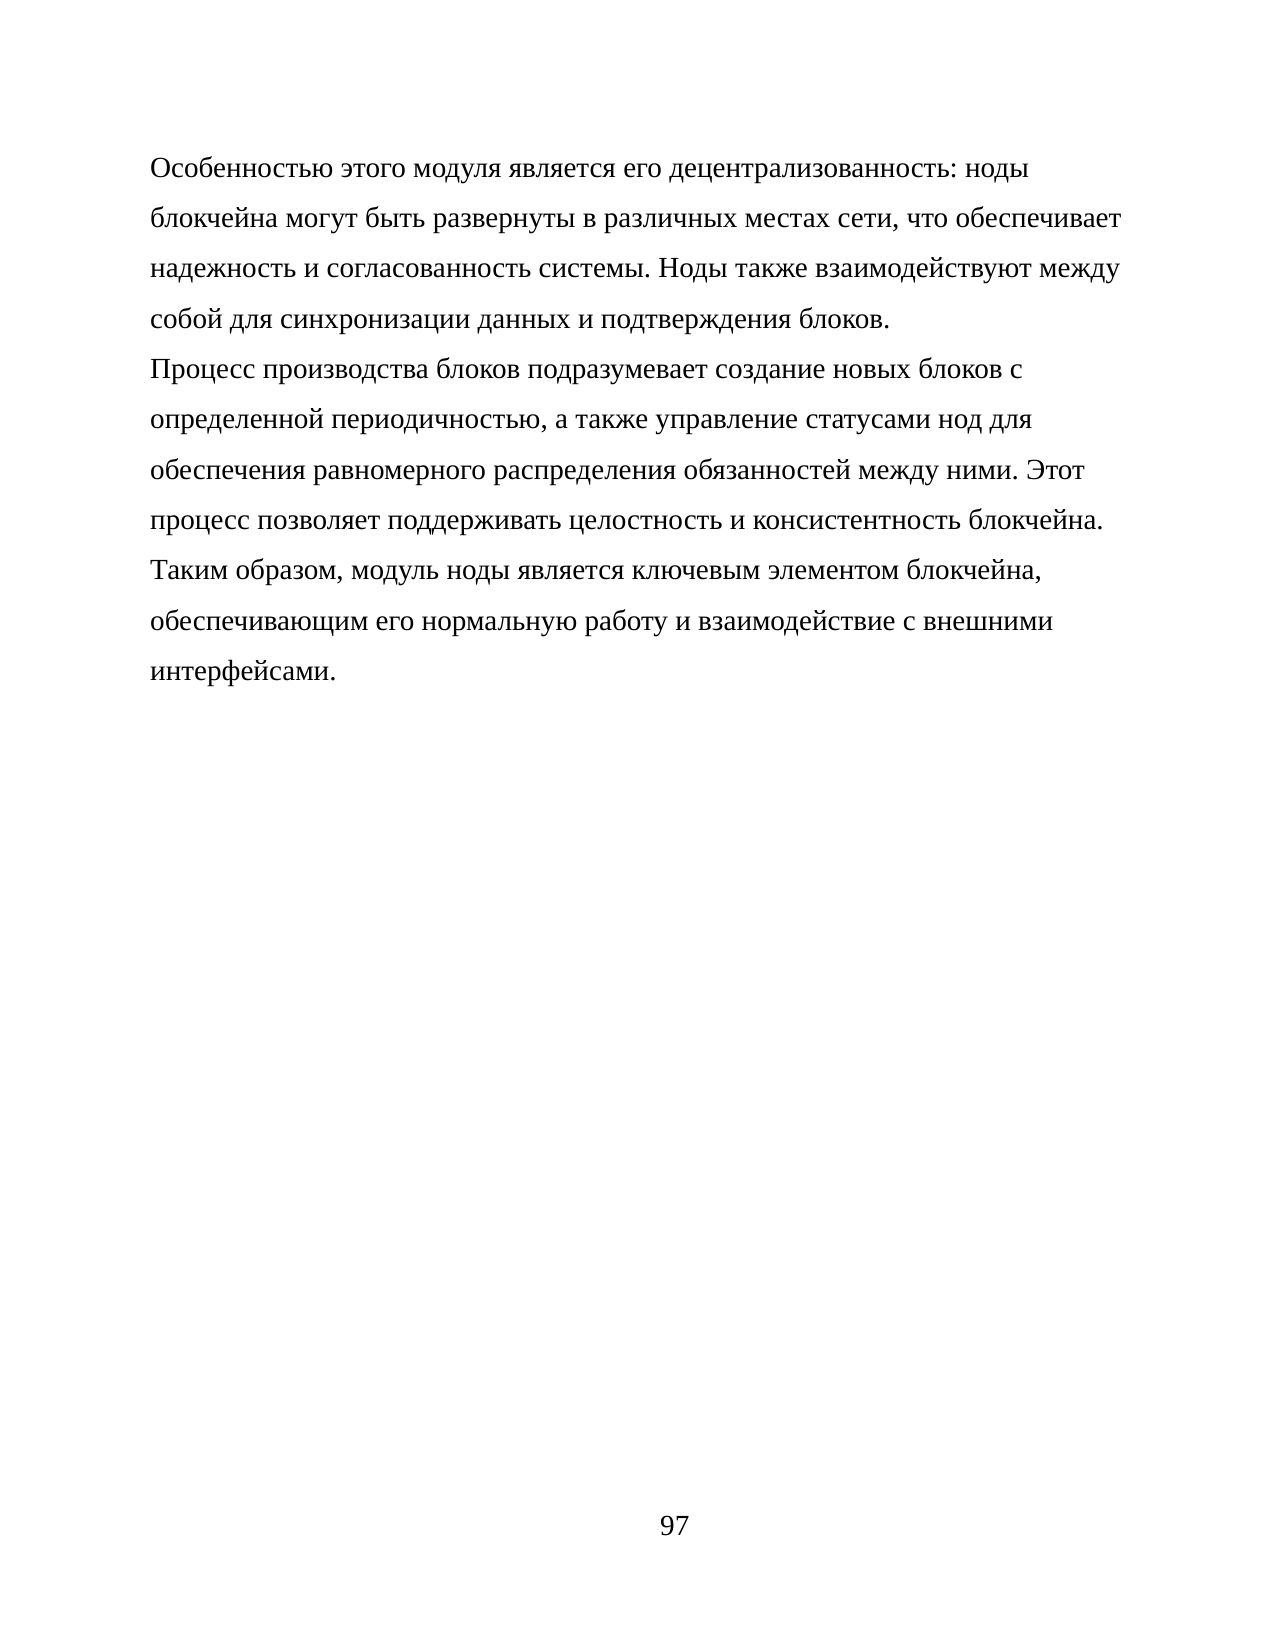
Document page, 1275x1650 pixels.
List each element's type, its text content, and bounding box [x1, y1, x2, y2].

text Процесс производства блоков подразумевает создание новых блоков с определенной периодичностью, а также управление статусами нод для обеспечения равномерного распределения обязанностей между ними. Этот процесс позволяет поддерживать целостность и консистентность блокчейна. [150, 351, 1125, 536]
text Особенностью этого модуля является его децентрализованность: ноды блокчейна могут быть развернуты в различных местах сети, что обеспечивает надежность и согласованность системы. Ноды также взаимодействуют между собой для синхронизации данных и подтверждения блоков. [150, 150, 1125, 334]
text Таким образом, модуль ноды является ключевым элементом блокчейна, обеспечивающим его нормальную работу и взаимодействие с внешними интерфейсами. [150, 552, 1125, 687]
